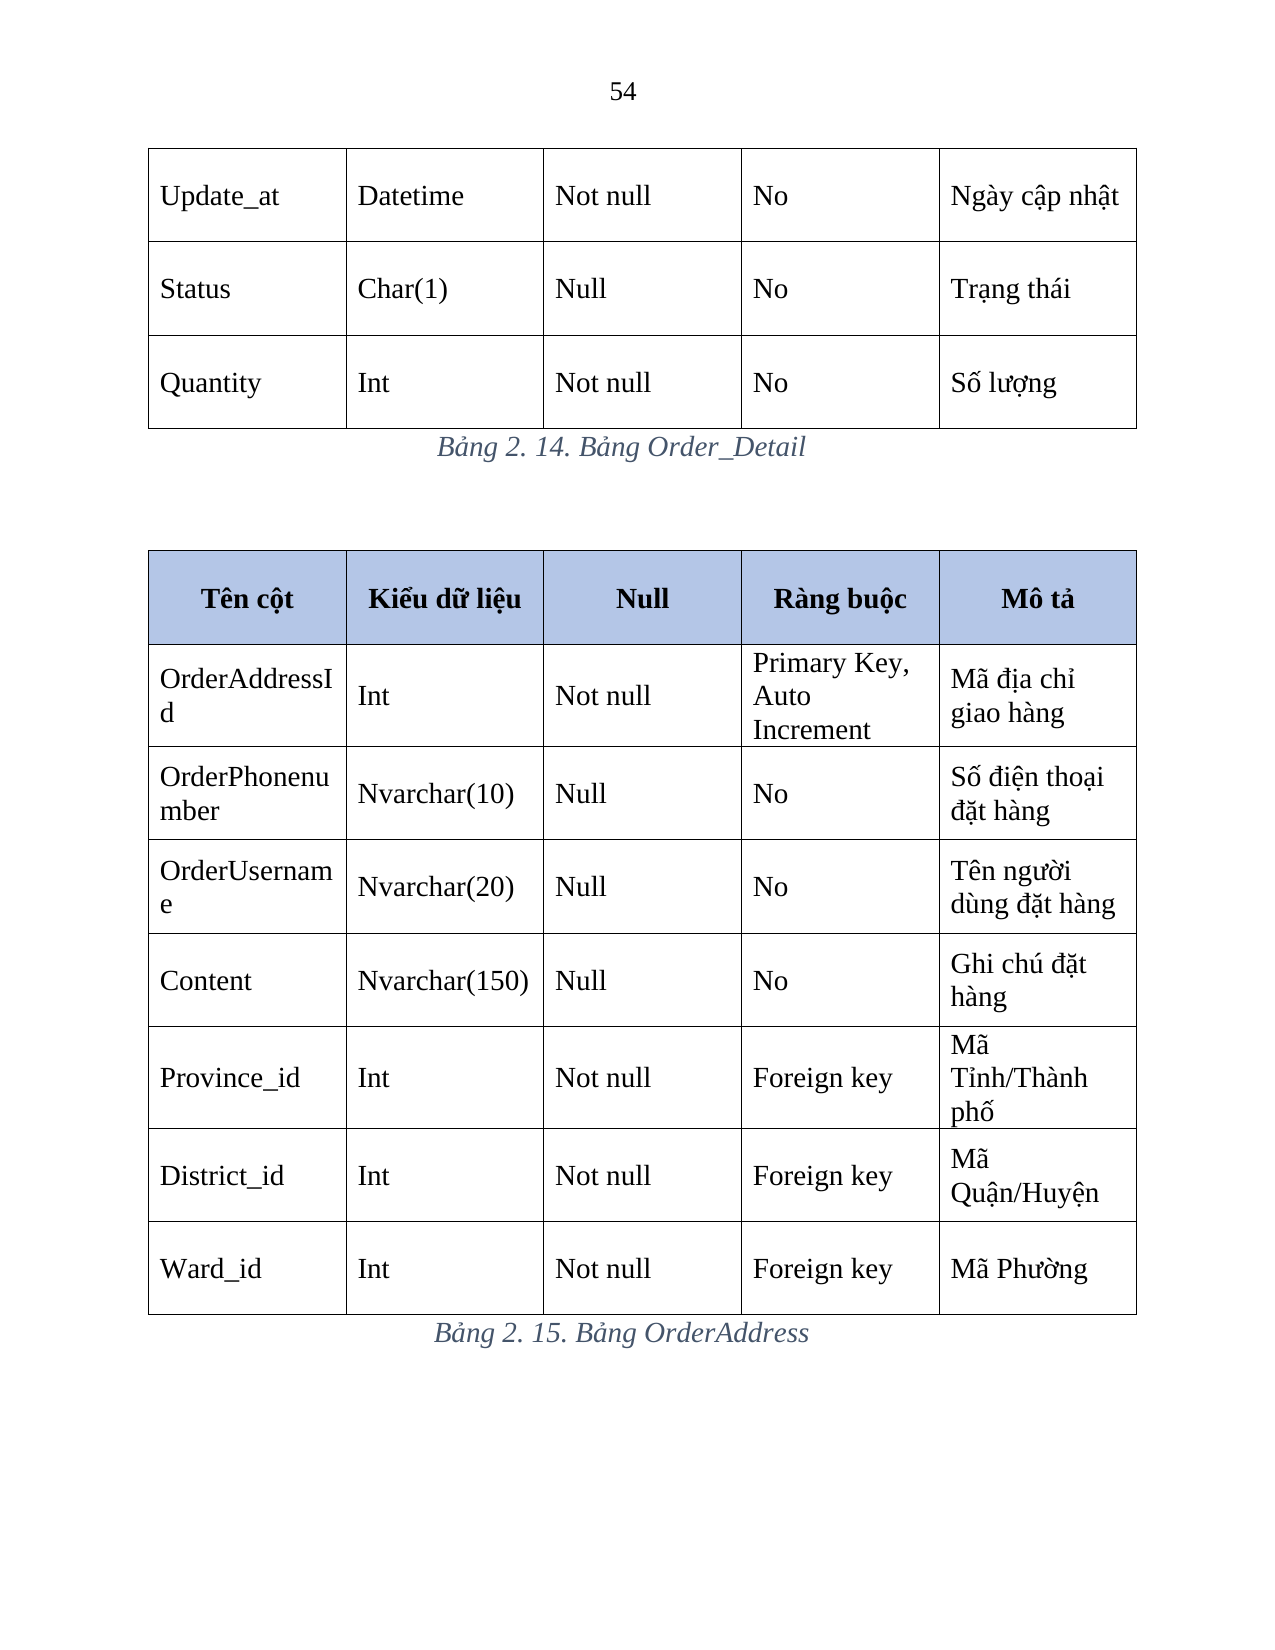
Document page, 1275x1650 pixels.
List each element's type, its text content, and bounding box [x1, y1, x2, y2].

table_cell Null [544, 242, 741, 334]
table_cell Trạng thái [940, 242, 1136, 334]
table_cell Null [544, 747, 741, 839]
table_cell No [742, 149, 939, 241]
table_cell Mã Quận/Huyện [940, 1129, 1136, 1221]
table_cell Quantity [149, 336, 346, 428]
table_header Tên cột [149, 551, 346, 644]
table_cell Update_at [149, 149, 346, 241]
table_cell OrderUsername [149, 840, 346, 932]
table_cell Nvarchar(10) [347, 747, 543, 839]
table_cell Status [149, 242, 346, 334]
table_cell Nvarchar(150) [347, 934, 543, 1026]
table_cell Int [347, 1027, 543, 1127]
table_cell Not null [544, 336, 741, 428]
table_cell Số lượng [940, 336, 1136, 428]
table_cell Foreign key [742, 1027, 939, 1127]
table_cell No [742, 934, 939, 1026]
table_cell Nvarchar(20) [347, 840, 543, 932]
table_cell Foreign key [742, 1222, 939, 1314]
table_cell Not null [544, 1027, 741, 1127]
table_cell Province_id [149, 1027, 346, 1127]
table_header Null [544, 551, 741, 644]
table_cell Int [347, 1129, 543, 1221]
table_cell Null [544, 840, 741, 932]
table_cell Not null [544, 1129, 741, 1221]
table_cell Int [347, 336, 543, 428]
text Bảng 2. 15. Bảng OrderAddress [148, 1315, 1098, 1349]
table_cell No [742, 336, 939, 428]
table_cell Datetime [347, 149, 543, 241]
table_cell Mã Phường [940, 1222, 1136, 1314]
table_cell Ngày cập nhật [940, 149, 1136, 241]
table_cell No [742, 840, 939, 932]
table_cell Ward_id [149, 1222, 346, 1314]
table_cell Int [347, 1222, 543, 1314]
table_header Kiểu dữ liệu [347, 551, 543, 644]
table_cell Not null [544, 645, 741, 746]
table_cell Foreign key [742, 1129, 939, 1221]
table_cell OrderAddressId [149, 645, 346, 746]
table_cell Tên người dùng đặt hàng [940, 840, 1136, 932]
table_cell Mã địa chỉ giao hàng [940, 645, 1136, 746]
table_cell No [742, 242, 939, 334]
table_cell Int [347, 645, 543, 746]
text Bảng 2. 14. Bảng Order_Detail [148, 429, 1098, 463]
table_header Mô tả [940, 551, 1136, 644]
table_cell OrderPhonenumber [149, 747, 346, 839]
table_cell Not null [544, 149, 741, 241]
table_cell District_id [149, 1129, 346, 1221]
table_cell Số điện thoại đặt hàng [940, 747, 1136, 839]
table_cell Primary Key, Auto Increment [742, 645, 939, 746]
table_cell Not null [544, 1222, 741, 1314]
table_header Ràng buộc [742, 551, 939, 644]
table_cell Null [544, 934, 741, 1026]
table_cell Ghi chú đặt hàng [940, 934, 1136, 1026]
table_cell Char(1) [347, 242, 543, 334]
table_cell Content [149, 934, 346, 1026]
table_cell No [742, 747, 939, 839]
table_cell Mã Tỉnh/Thành phố [940, 1027, 1136, 1127]
